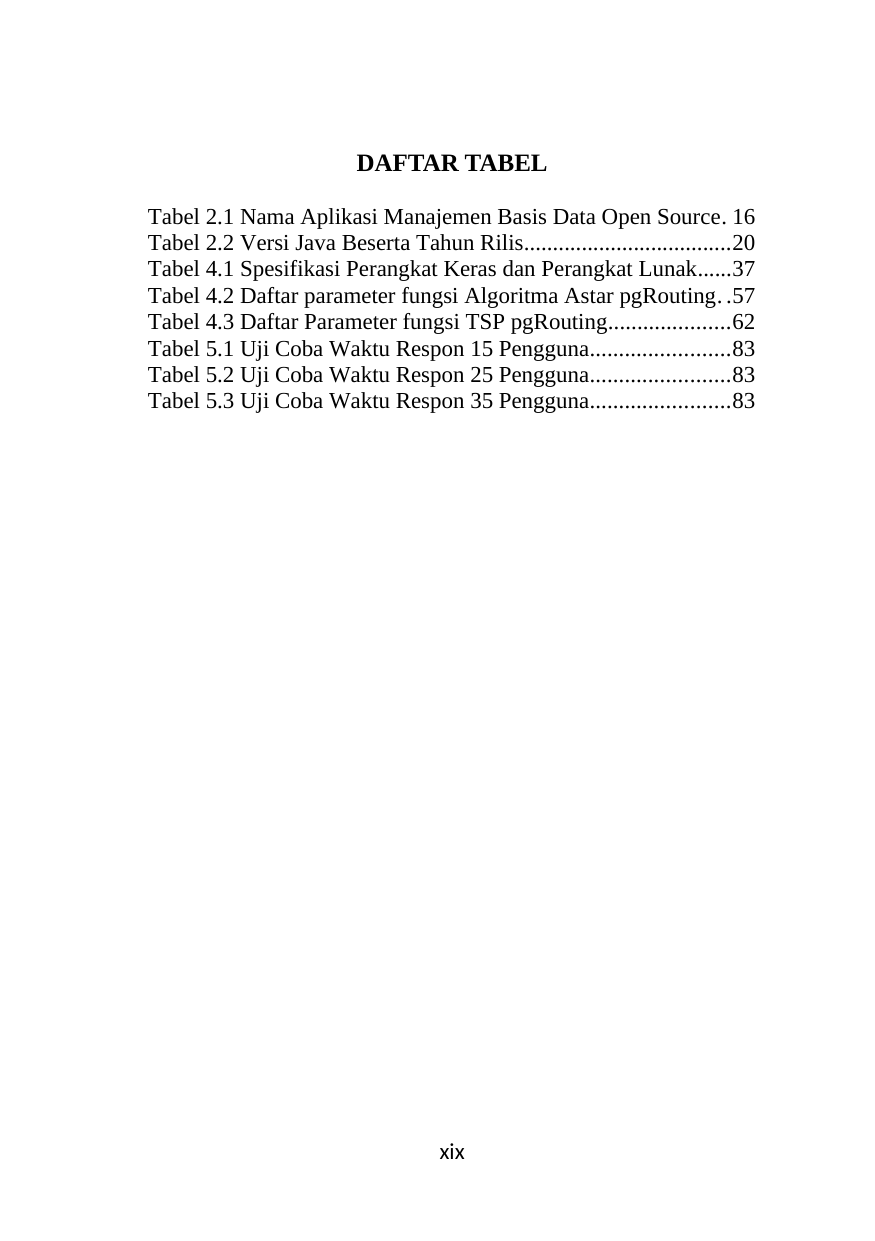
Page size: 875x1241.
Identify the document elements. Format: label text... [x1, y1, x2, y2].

text Tabel 4.2 Daftar parameter fungsi Algoritma Astar pgRouting 57 [148, 282, 756, 308]
text Tabel 5.1 Uji Coba Waktu Respon 15 Pengguna 83 [148, 334, 756, 361]
subtitle DAFTAR TABEL [148, 148, 756, 176]
text Tabel 5.3 Uji Coba Waktu Respon 35 Pengguna 83 [148, 387, 756, 414]
text Tabel 5.2 Uji Coba Waktu Respon 25 Pengguna 83 [148, 361, 756, 387]
text Tabel 4.3 Daftar Parameter fungsi TSP pgRouting 62 [148, 308, 756, 334]
text Tabel 2.1 Nama Aplikasi Manajemen Basis Data Open Source 16 [148, 203, 756, 229]
text Tabel 2.2 Versi Java Beserta Tahun Rilis 20 [148, 229, 756, 256]
text Tabel 4.1 Spesifikasi Perangkat Keras dan Perangkat Lunak 37 [148, 256, 756, 282]
